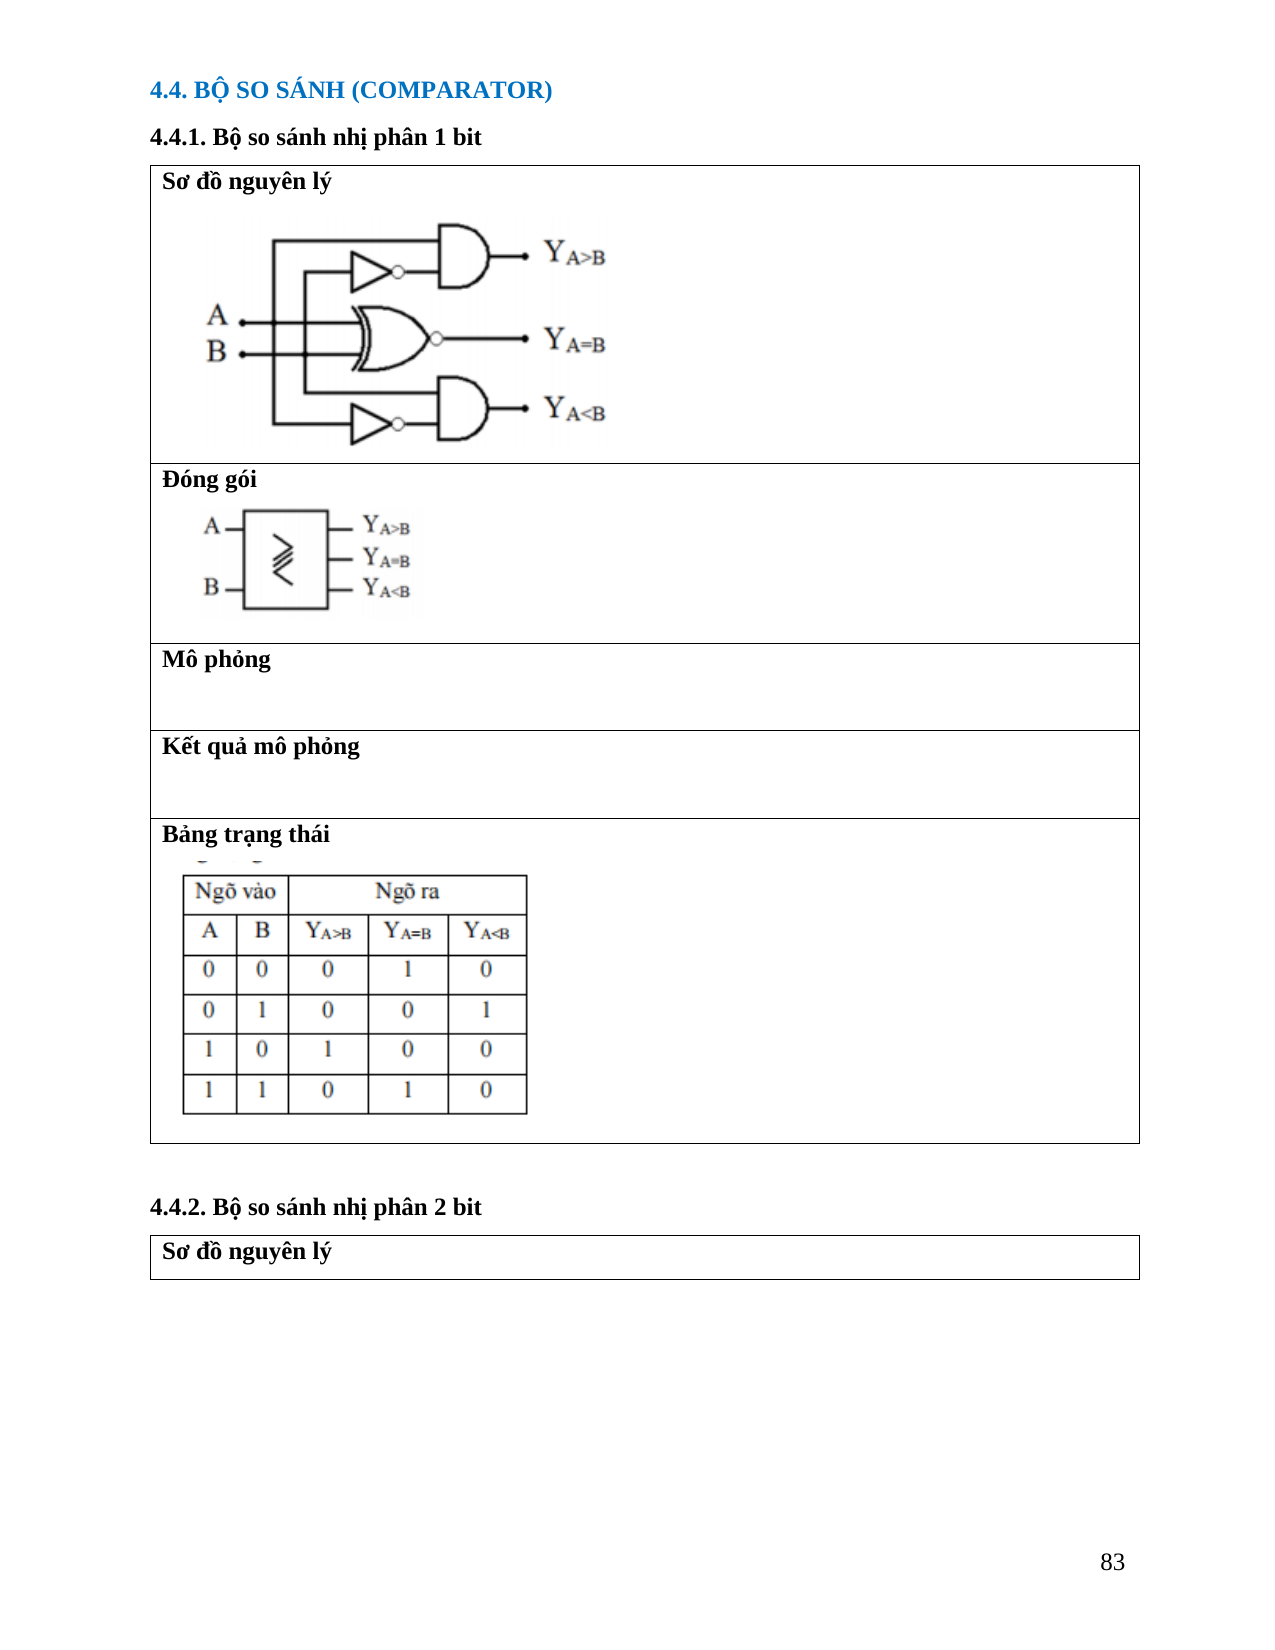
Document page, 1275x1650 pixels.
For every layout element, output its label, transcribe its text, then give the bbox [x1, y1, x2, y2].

subtitle 4.4.2. Bộ so sánh nhị phân 2 bit [150, 1192, 1125, 1221]
table_cell Đóng gói [151, 464, 1139, 643]
table_cell Bảng trạng thái [151, 819, 1139, 1143]
table_header Sơ đồ nguyên lý [151, 1236, 1139, 1279]
picture [161, 507, 459, 629]
picture [161, 209, 659, 449]
picture [161, 861, 545, 1129]
table_cell Kết quả mô phỏng [151, 731, 1139, 818]
subtitle 4.4. BỘ SO SÁNH (COMPARATOR) [150, 75, 1125, 104]
table_header Sơ đồ nguyên lý [151, 166, 1139, 463]
subtitle 4.4.1. Bộ so sánh nhị phân 1 bit [150, 122, 1125, 151]
table_cell Mô phỏng [151, 644, 1139, 730]
